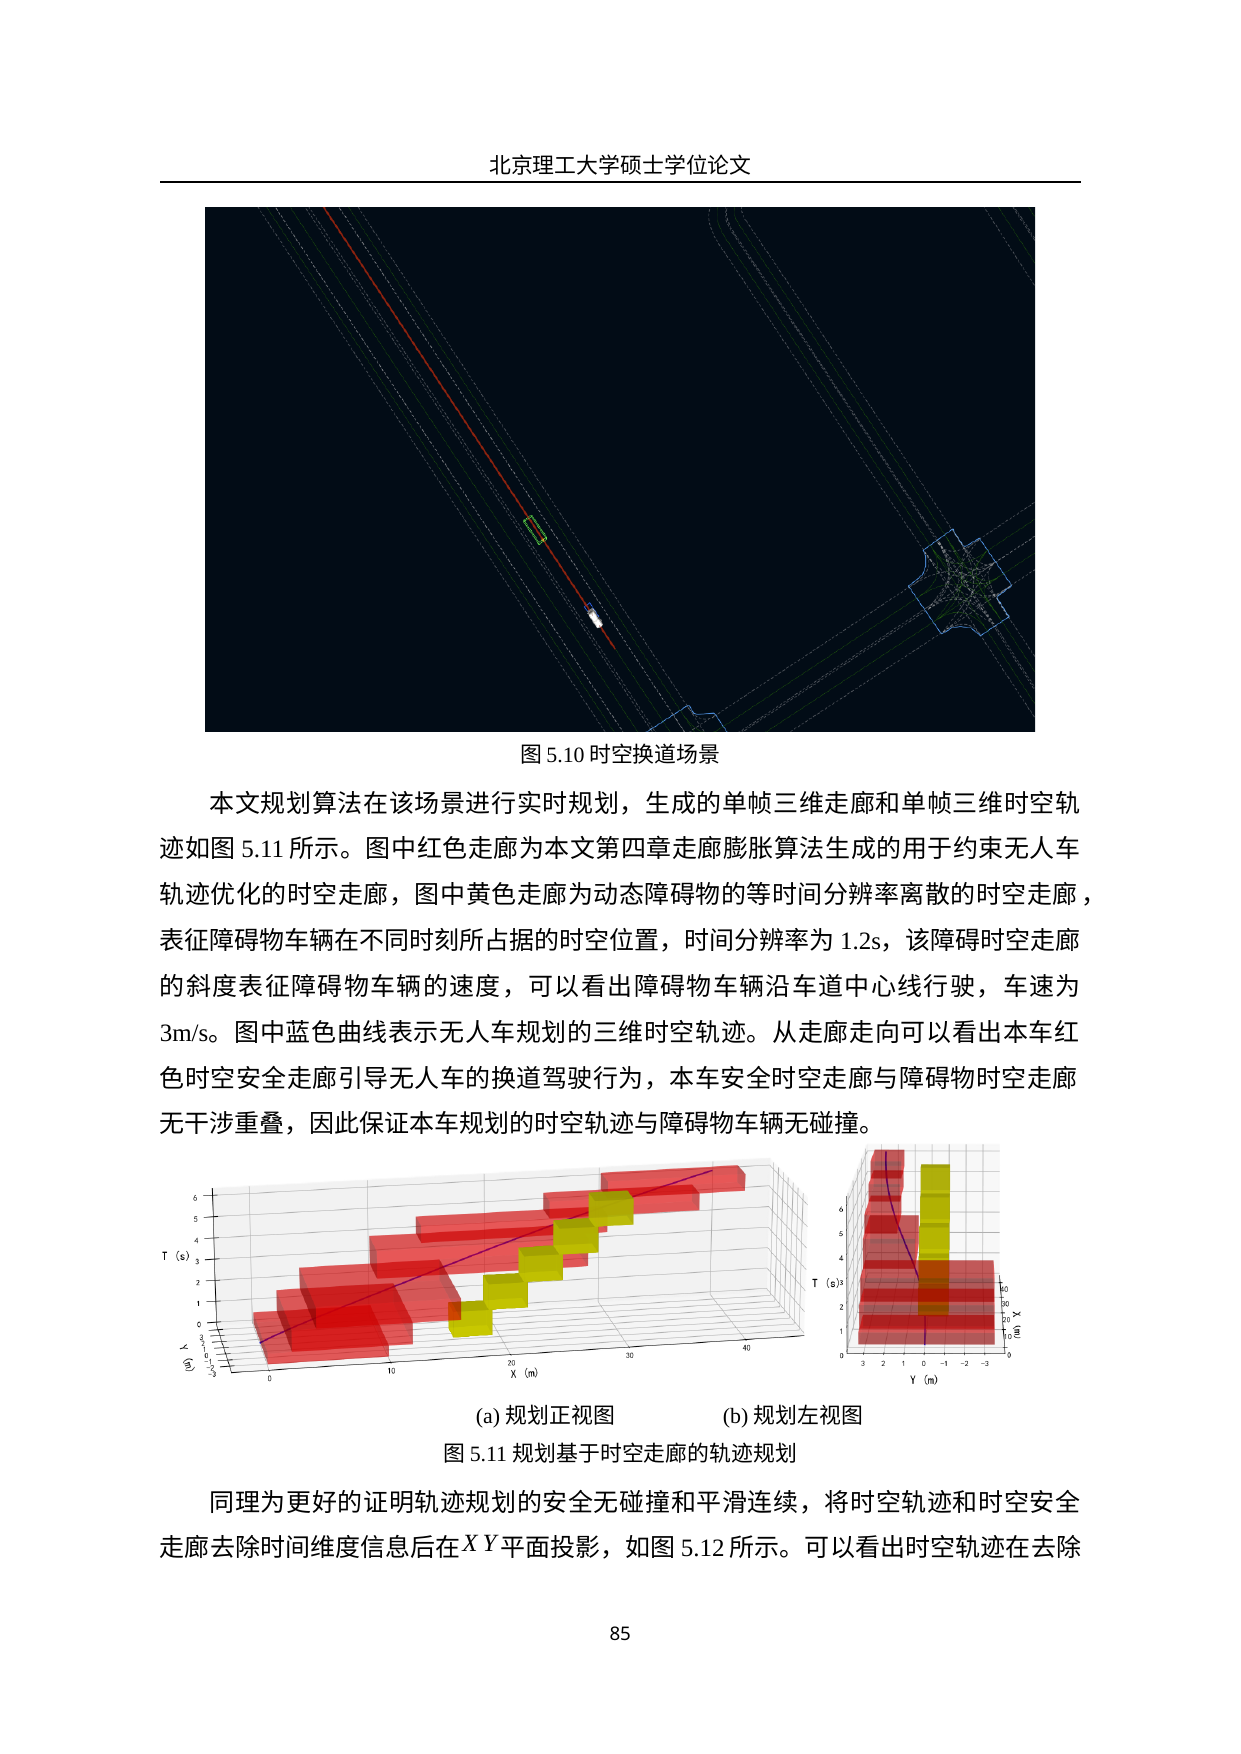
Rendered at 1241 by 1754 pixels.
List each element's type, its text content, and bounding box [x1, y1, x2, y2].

text 本文规划算法在该场景进行实时规划，生成的单帧三维走廊和单帧三维时空轨迹如图5.11所示。图中红色走廊为本文第四章走廊膨胀算法生成的用于约束无人车轨迹优化的时空走廊，图中黄色走廊为动态障碍物的等时间分辨率离散的时空走廊，表征障碍物车辆在不同时刻所占据的时空位置，时间分辨率为1.2s，该障碍时空走廊的斜度表征障碍物车辆的速度，可以看出障碍物车辆沿车道中心线行驶，车速为3m/s。图中蓝色曲线表示无人车规划的三维时空轨迹。从走廊走向可以看出本车红色时空安全走廊引导无人车的换道驾驶行为，本车安全时空走廊与障碍物时空走廊无干涉重叠，因此保证本车规划的时空轨迹与障碍物车辆无碰撞。 [159, 775, 1081, 1142]
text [159, 1474, 1081, 1566]
text 图5.11 规划基于时空走廊的轨迹规划 [159, 1436, 1081, 1468]
picture [205, 207, 1035, 732]
picture [159, 1142, 1021, 1393]
text (a) 规划正视图 (b) 规划左视图 [159, 1398, 1081, 1430]
text 图5.10时空换道场景 [159, 737, 1081, 769]
